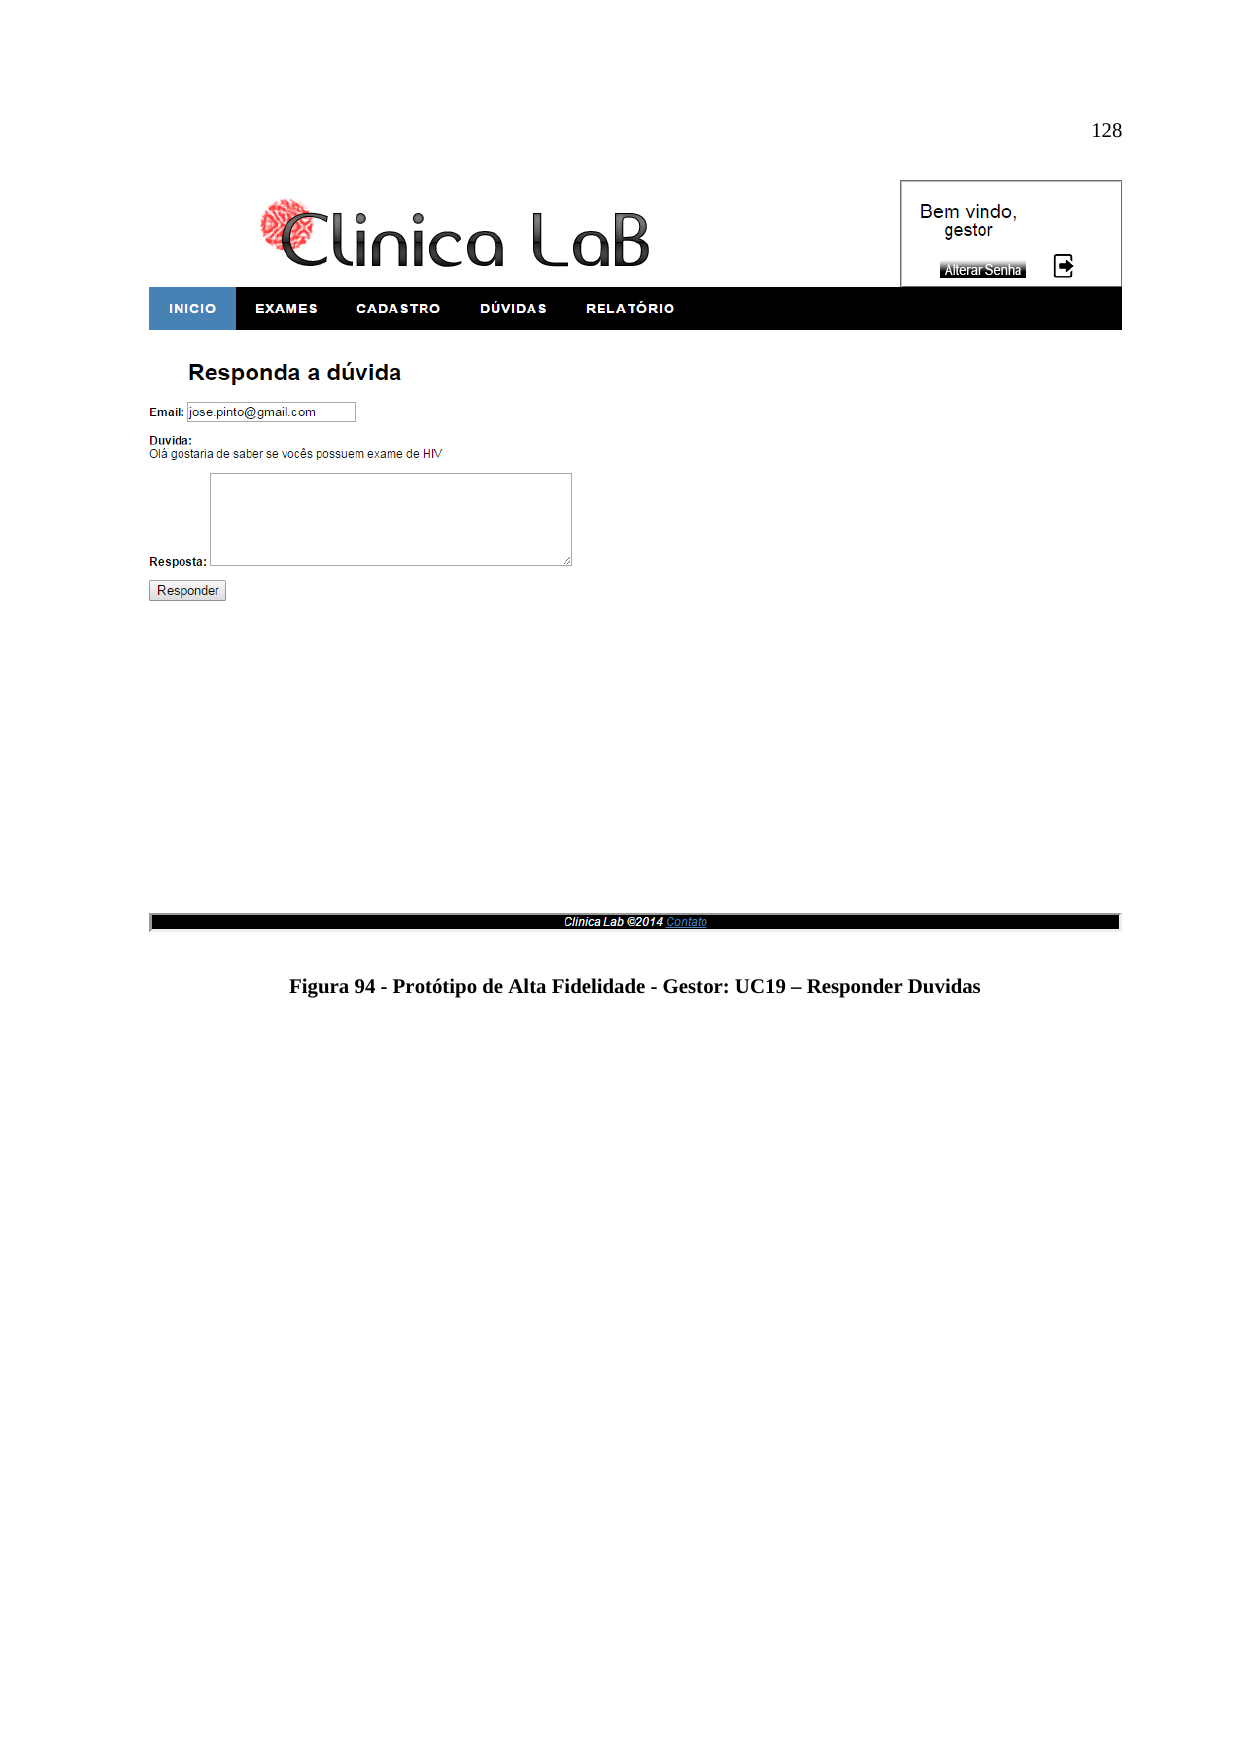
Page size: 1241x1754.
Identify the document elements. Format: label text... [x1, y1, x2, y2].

picture [147, 177, 1123, 947]
